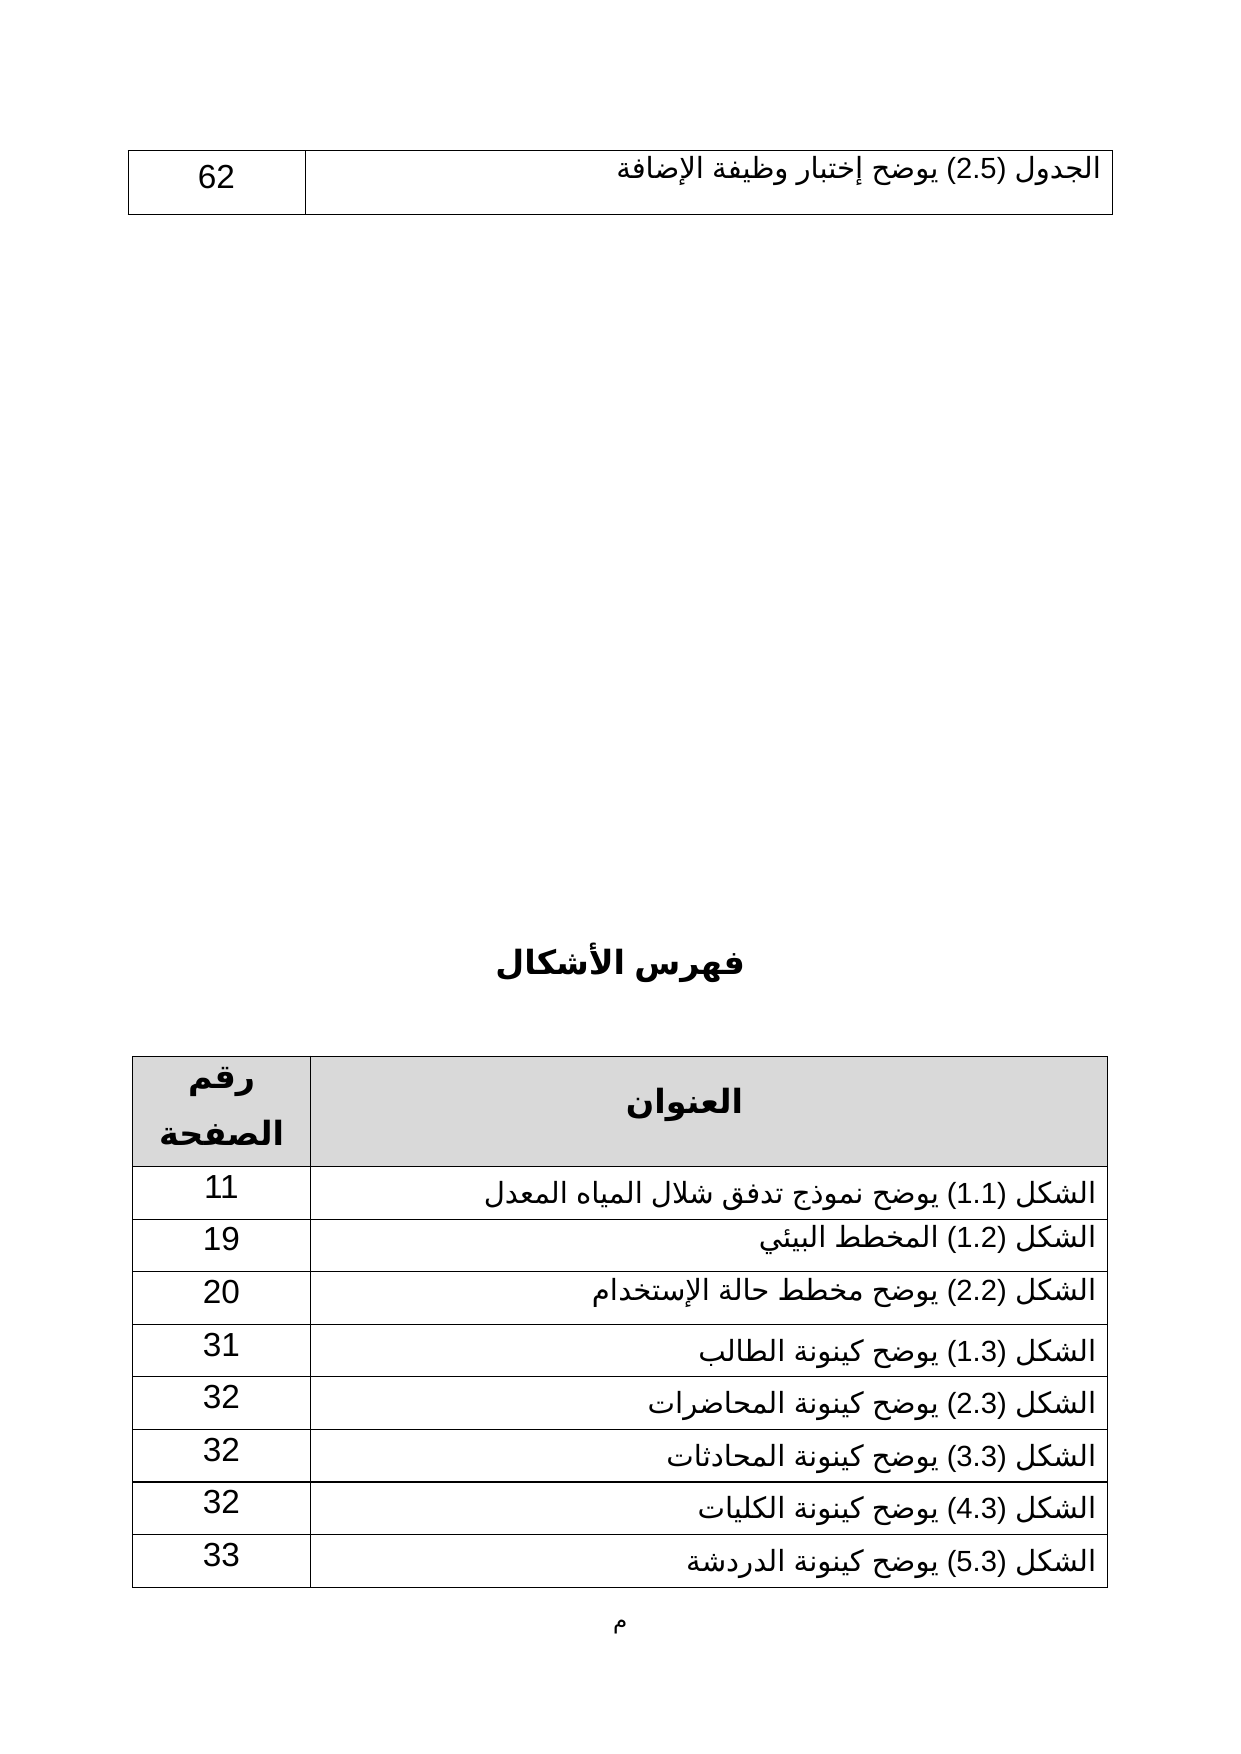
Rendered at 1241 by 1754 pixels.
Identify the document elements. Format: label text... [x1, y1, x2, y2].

table_cell الشكل (1.1) يوضح نموذج تدفق شلال المياه المعدل [311, 1167, 1107, 1218]
table_cell 62 [129, 151, 305, 214]
table_header العنوان [311, 1057, 1107, 1166]
text فهرس الأشكال [187, 943, 1053, 981]
table_cell الجدول (2.5) يوضح إختبار وظيفة الإضافة [306, 151, 1112, 214]
table_cell 19 [133, 1220, 310, 1271]
table_cell 20 [133, 1272, 310, 1324]
table_cell الشكل (4.3) يوضح كينونة الكليات [311, 1483, 1107, 1534]
table_cell الشكل (1.2) المخطط البيئي [311, 1220, 1107, 1271]
table_cell الشكل (5.3) يوضح كينونة الدردشة [311, 1535, 1107, 1587]
table_cell الشكل (1.3) يوضح كينونة الطالب [311, 1325, 1107, 1376]
table_header رقم الصفحة [133, 1057, 310, 1166]
table_cell الشكل (2.2) يوضح مخطط حالة الإستخدام [311, 1272, 1107, 1324]
table_cell 32 [133, 1483, 310, 1534]
table_cell الشكل (3.3) يوضح كينونة المحادثات [311, 1430, 1107, 1481]
table_cell 31 [133, 1325, 310, 1376]
table_cell 11 [133, 1167, 310, 1218]
table_cell 32 [133, 1377, 310, 1429]
table_cell 33 [133, 1535, 310, 1587]
table_cell 32 [133, 1430, 310, 1481]
table_cell الشكل (2.3) يوضح كينونة المحاضرات [311, 1377, 1107, 1429]
